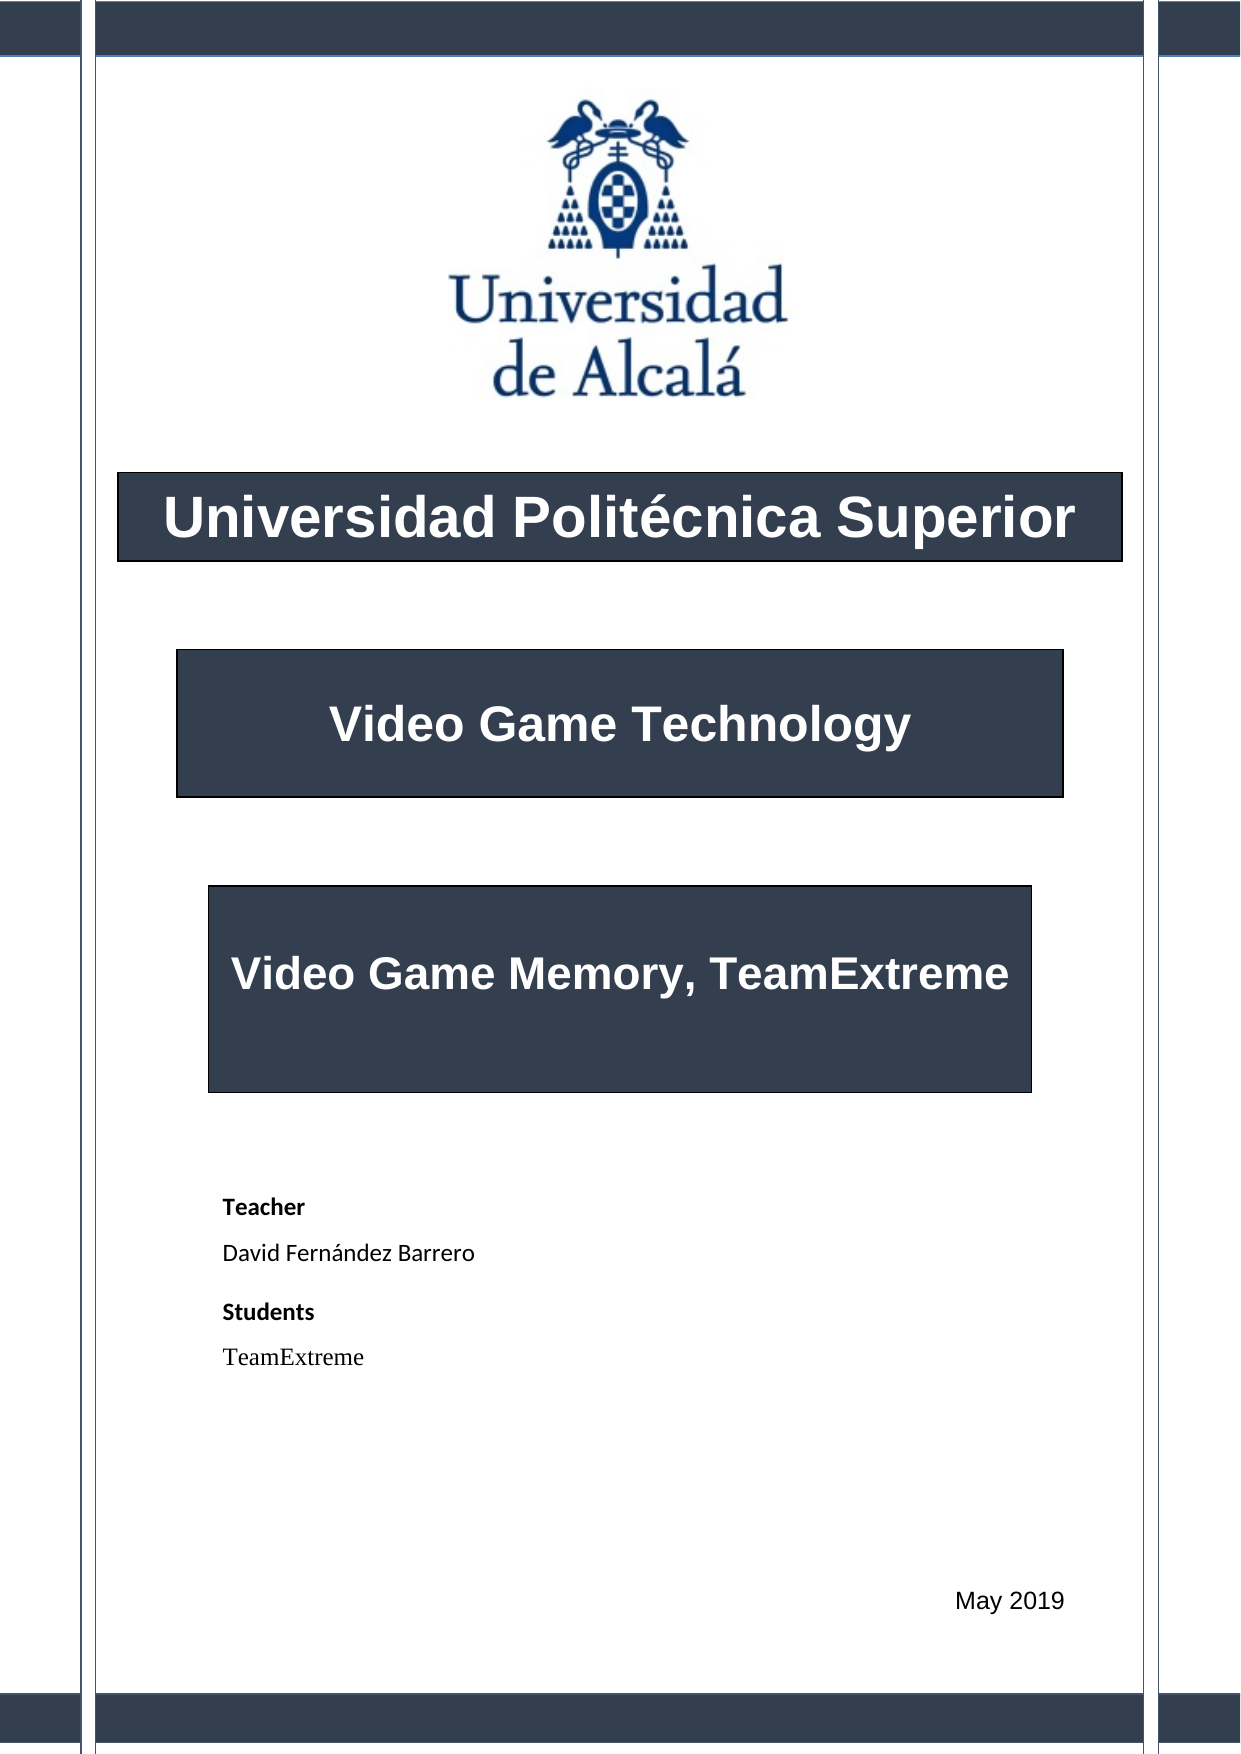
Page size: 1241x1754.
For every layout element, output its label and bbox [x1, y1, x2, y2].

picture [447, 73, 793, 401]
